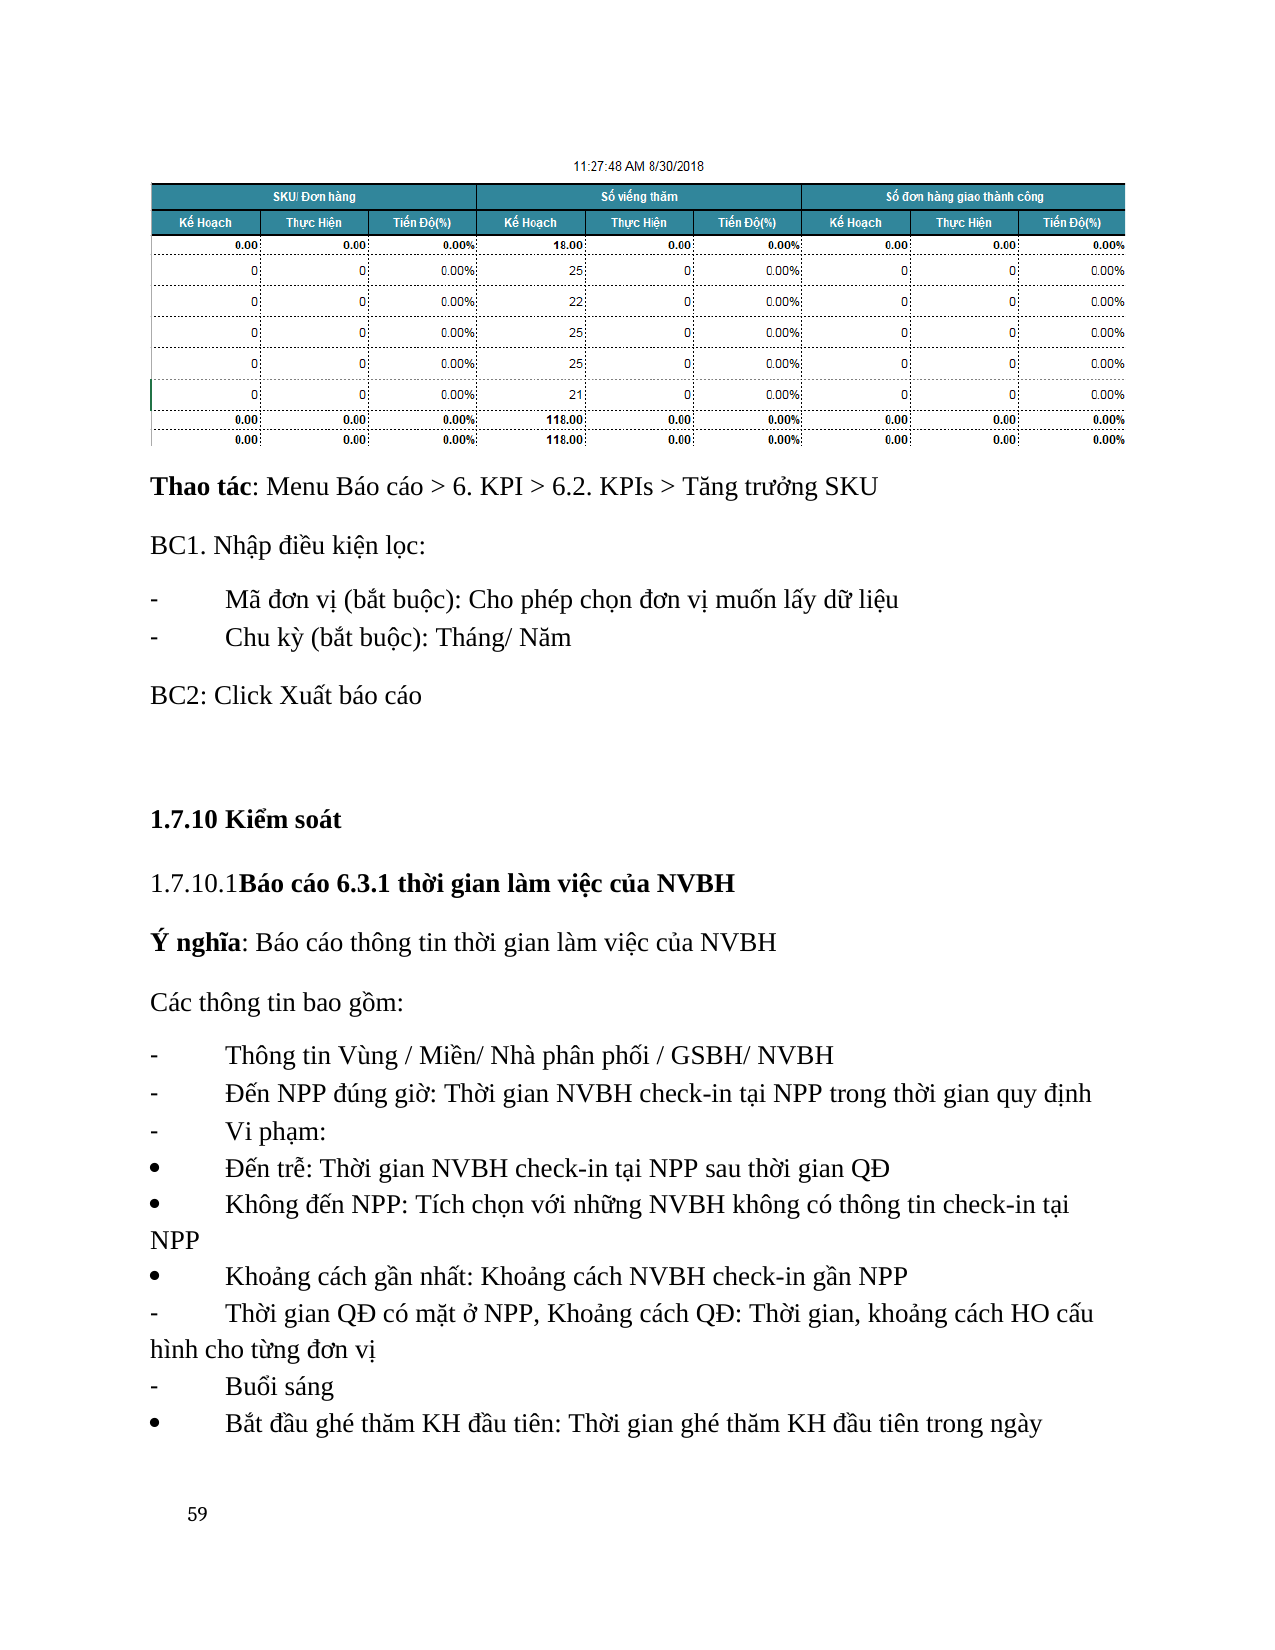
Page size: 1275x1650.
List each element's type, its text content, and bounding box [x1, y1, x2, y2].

text BC2: Click Xuất báo cáo [150, 679, 1136, 710]
list Đến trễ: Thời gian NVBH check-in tại NPP sau thời gian QĐ [150, 1152, 1125, 1183]
text Các thông tin bao gồm: [150, 986, 1136, 1017]
list Buổi sáng [150, 1369, 1125, 1402]
list Thời gian QĐ có mặt ở NPP, Khoảng cách QĐ: Thời gian, khoảng cách HO cấu hình cho từng đơn vị [150, 1296, 1125, 1364]
list Đến NPP đúng giờ: Thời gian NVBH check-in tại NPP trong thời gian quy định [150, 1076, 1125, 1109]
list Thông tin Vùng / Miền/ Nhà phân phối / GSBH/ NVBH [150, 1038, 1125, 1072]
subtitle Kiểm soát [150, 803, 1125, 834]
list Không đến NPP: Tích chọn với những NVBH không có thông tin check-in tại NPP [150, 1188, 1125, 1255]
subtitle Báo cáo 6.3.1 thời gian làm việc của NVBH [150, 867, 1136, 898]
text Thao tác: Menu Báo cáo > 6. KPI > 6.2. KPIs > Tăng trưởng SKU [150, 470, 1136, 501]
list Vi phạm: [150, 1114, 1125, 1147]
list Mã đơn vị (bắt buộc): Cho phép chọn đơn vị muốn lấy dữ liệu [150, 582, 1125, 615]
picture [150, 150, 1125, 446]
text BC1. Nhập điều kiện lọc: [150, 529, 1136, 560]
list Chu kỳ (bắt buộc): Tháng/ Năm [150, 620, 1125, 653]
list Bắt đầu ghé thăm KH đầu tiên: Thời gian ghé thăm KH đầu tiên trong ngày [150, 1407, 1125, 1438]
list Khoảng cách gần nhất: Khoảng cách NVBH check-in gần NPP [150, 1260, 1125, 1291]
text Ý nghĩa: Báo cáo thông tin thời gian làm việc của NVBH [150, 926, 1136, 958]
